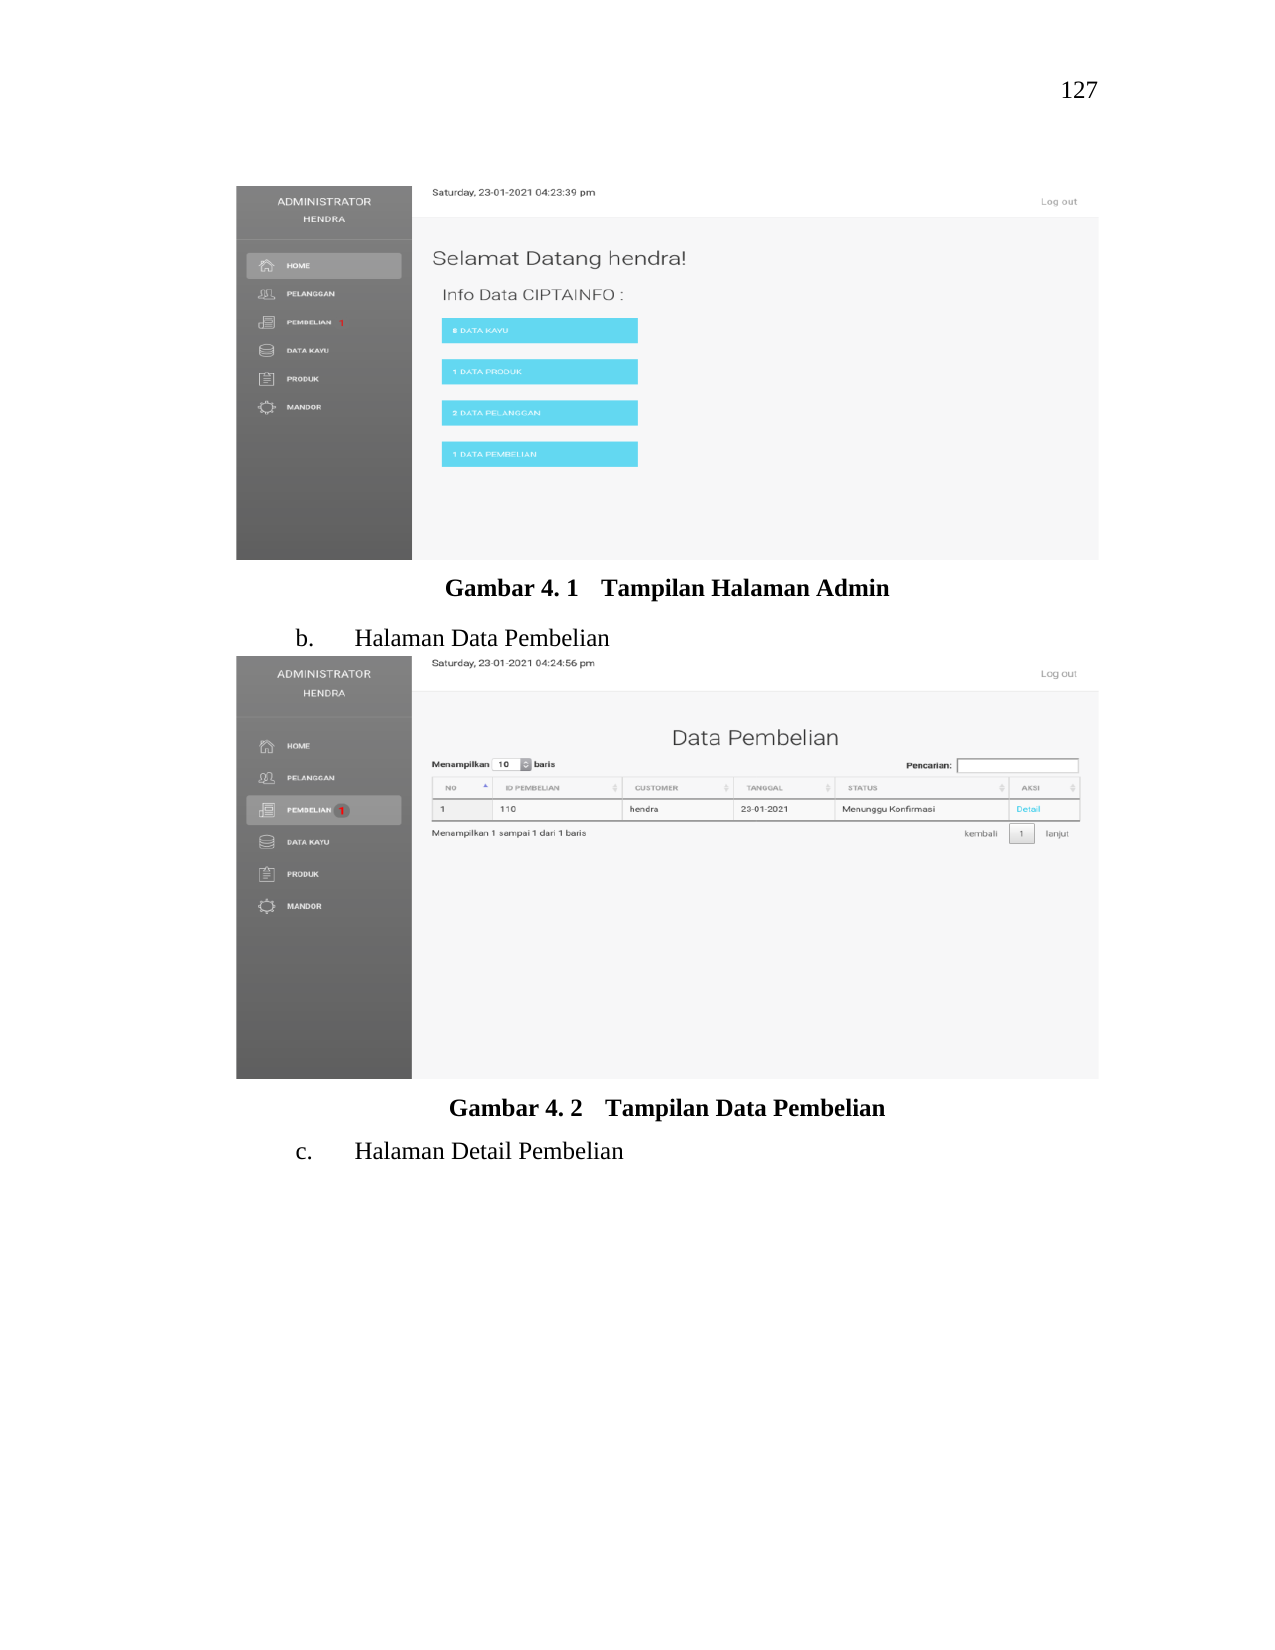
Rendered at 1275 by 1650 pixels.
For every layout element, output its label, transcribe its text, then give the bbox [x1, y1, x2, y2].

text Gambar 4. 1 Tampilan Halaman Admin [236, 573, 1098, 602]
list Halaman Detail Pembelian [295, 1136, 1098, 1165]
list Halaman Data Pembelian [295, 623, 1098, 652]
picture [236, 656, 1099, 1079]
picture [236, 186, 1099, 560]
text Gambar 4. 2 Tampilan Data Pembelian [236, 1093, 1098, 1122]
